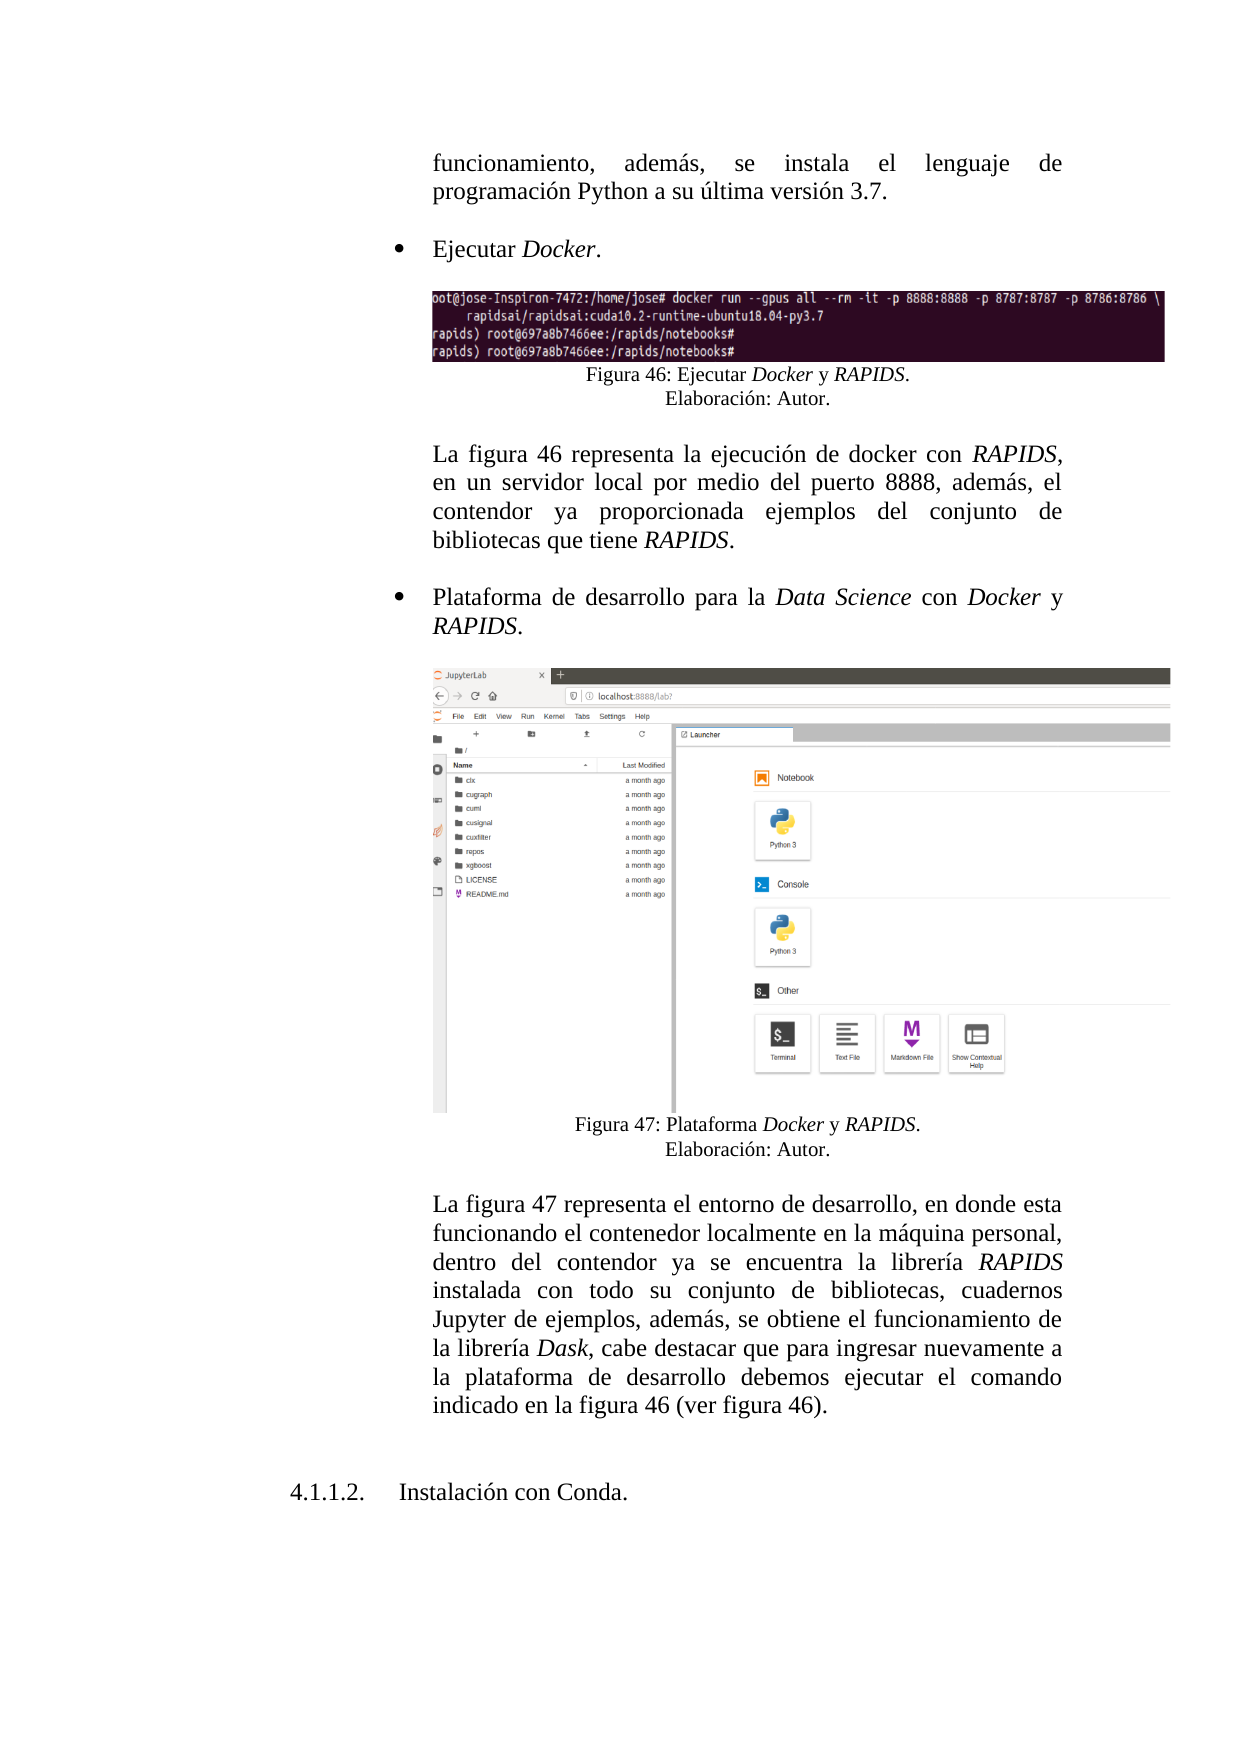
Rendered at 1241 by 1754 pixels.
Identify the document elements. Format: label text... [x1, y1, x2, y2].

picture [432, 291, 1165, 362]
list Elaboración: Autor. [432, 1136, 1063, 1161]
list Ejecutar Docker. [395, 234, 1063, 263]
picture [432, 668, 1171, 1113]
list Elaboración: Autor. [432, 386, 1063, 410]
list La figura 47 representa el entorno de desarrollo, en donde esta funcionando el contenedor localmente en la máquina personal, dentro del contendor ya se encuentra la librería RAPIDS instalada con todo su conjunto de bibliotecas, cuadernos Jupyter de ejemplos, además, se obtiene el funcionamiento de la librería Dask, cabe destacar que para ingresar nuevamente a la plataforma de desarrollo debemos ejecutar el comando indicado en la figura 46 (ver figura 46). [432, 1189, 1063, 1419]
list Figura 47: Plataforma Docker y RAPIDS. [432, 1113, 1063, 1136]
list Plataforma de desarrollo para la Data Science con Docker y RAPIDS. [395, 582, 1063, 640]
list La figura 46 representa la ejecución de docker con RAPIDS, en un servidor local por medio del puerto 8888, además, el contendor ya proporcionada ejemplos del conjunto de bibliotecas que tiene RAPIDS. [432, 439, 1063, 554]
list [432, 148, 1063, 205]
list Instalación con Conda. [290, 1477, 1063, 1506]
list Figura 46: Ejecutar Docker y RAPIDS. [432, 362, 1063, 386]
